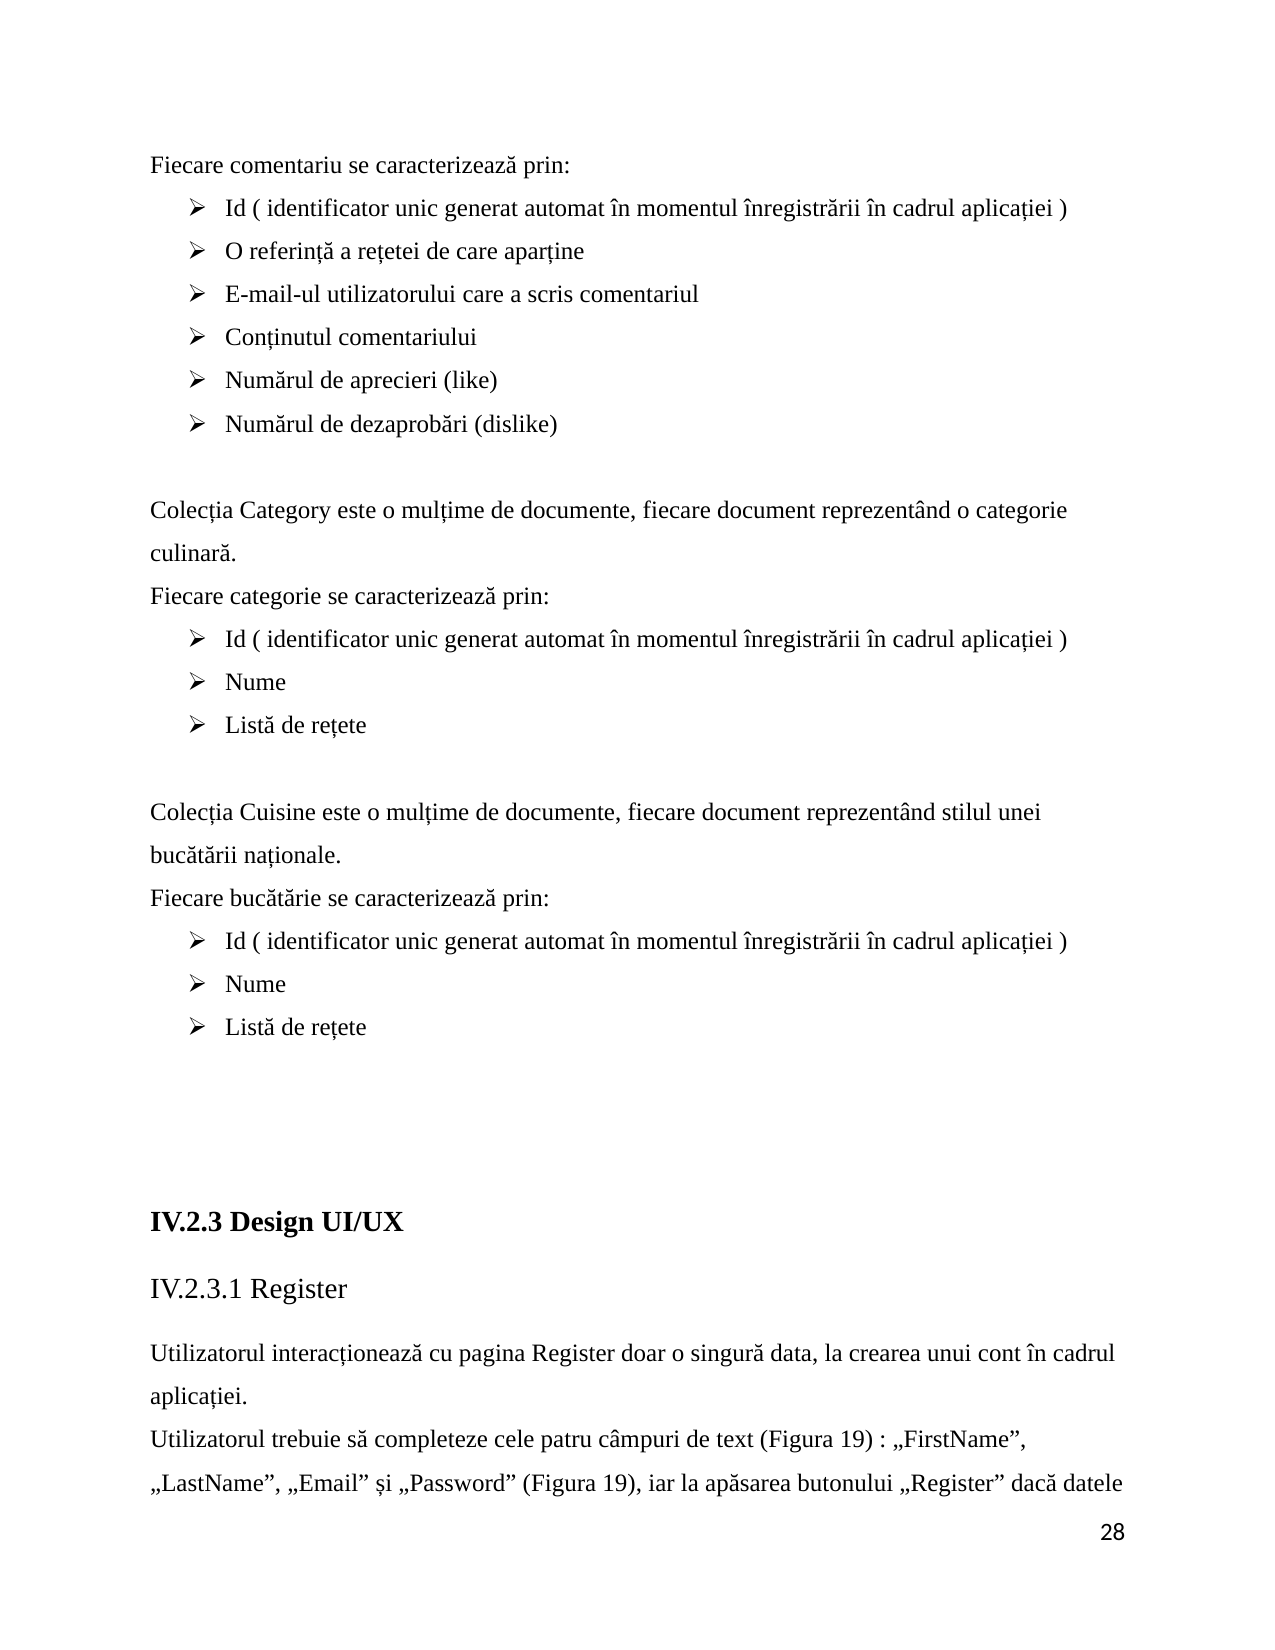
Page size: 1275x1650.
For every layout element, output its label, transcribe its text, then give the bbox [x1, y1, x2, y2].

list Fiecare bucătărie se caracterizează prin: [150, 883, 1125, 912]
list Listă de rețete [187, 1012, 1125, 1041]
list Fiecare comentariu se caracterizează prin: [150, 150, 1125, 179]
list Nume [187, 969, 1125, 998]
text Utilizatorul interacționează cu pagina Register doar o singură data, la crearea unui cont în cadrul aplicației. Utilizatorul trebuie să completeze cele patru câmpuri de text (Figura 19) : „FirstName”, „LastName”, „Email” și „Password” (Figura 19), iar la apăsarea butonului „Register” dacă datele [150, 1338, 1125, 1496]
list Numărul de aprecieri (like) [187, 366, 1125, 394]
list Nume [187, 667, 1125, 696]
list E-mail-ul utilizatorului care a scris comentariul [187, 279, 1125, 308]
list Fiecare categorie se caracterizează prin: [150, 581, 1125, 610]
text IV.2.3.1 Register [150, 1271, 1125, 1305]
list Colecția Cuisine este o mulțime de documente, fiecare document reprezentând stilul unei bucătării naționale. [150, 797, 1125, 869]
list O referință a rețetei de care aparține [187, 236, 1125, 265]
list Id ( identificator unic generat automat în momentul înregistrării în cadrul aplicației ) [187, 193, 1125, 222]
list Colecția Category este o mulțime de documente, fiecare document reprezentând o categorie culinară. [150, 495, 1125, 567]
list Listă de rețete [187, 711, 1125, 739]
text IV.2.3 Design UI/UX [150, 1204, 1125, 1238]
list Numărul de dezaprobări (dislike) [187, 409, 1125, 437]
list Id ( identificator unic generat automat în momentul înregistrării în cadrul aplicației ) [187, 926, 1125, 955]
list Conținutul comentariului [187, 322, 1125, 351]
list Id ( identificator unic generat automat în momentul înregistrării în cadrul aplicației ) [187, 624, 1125, 653]
